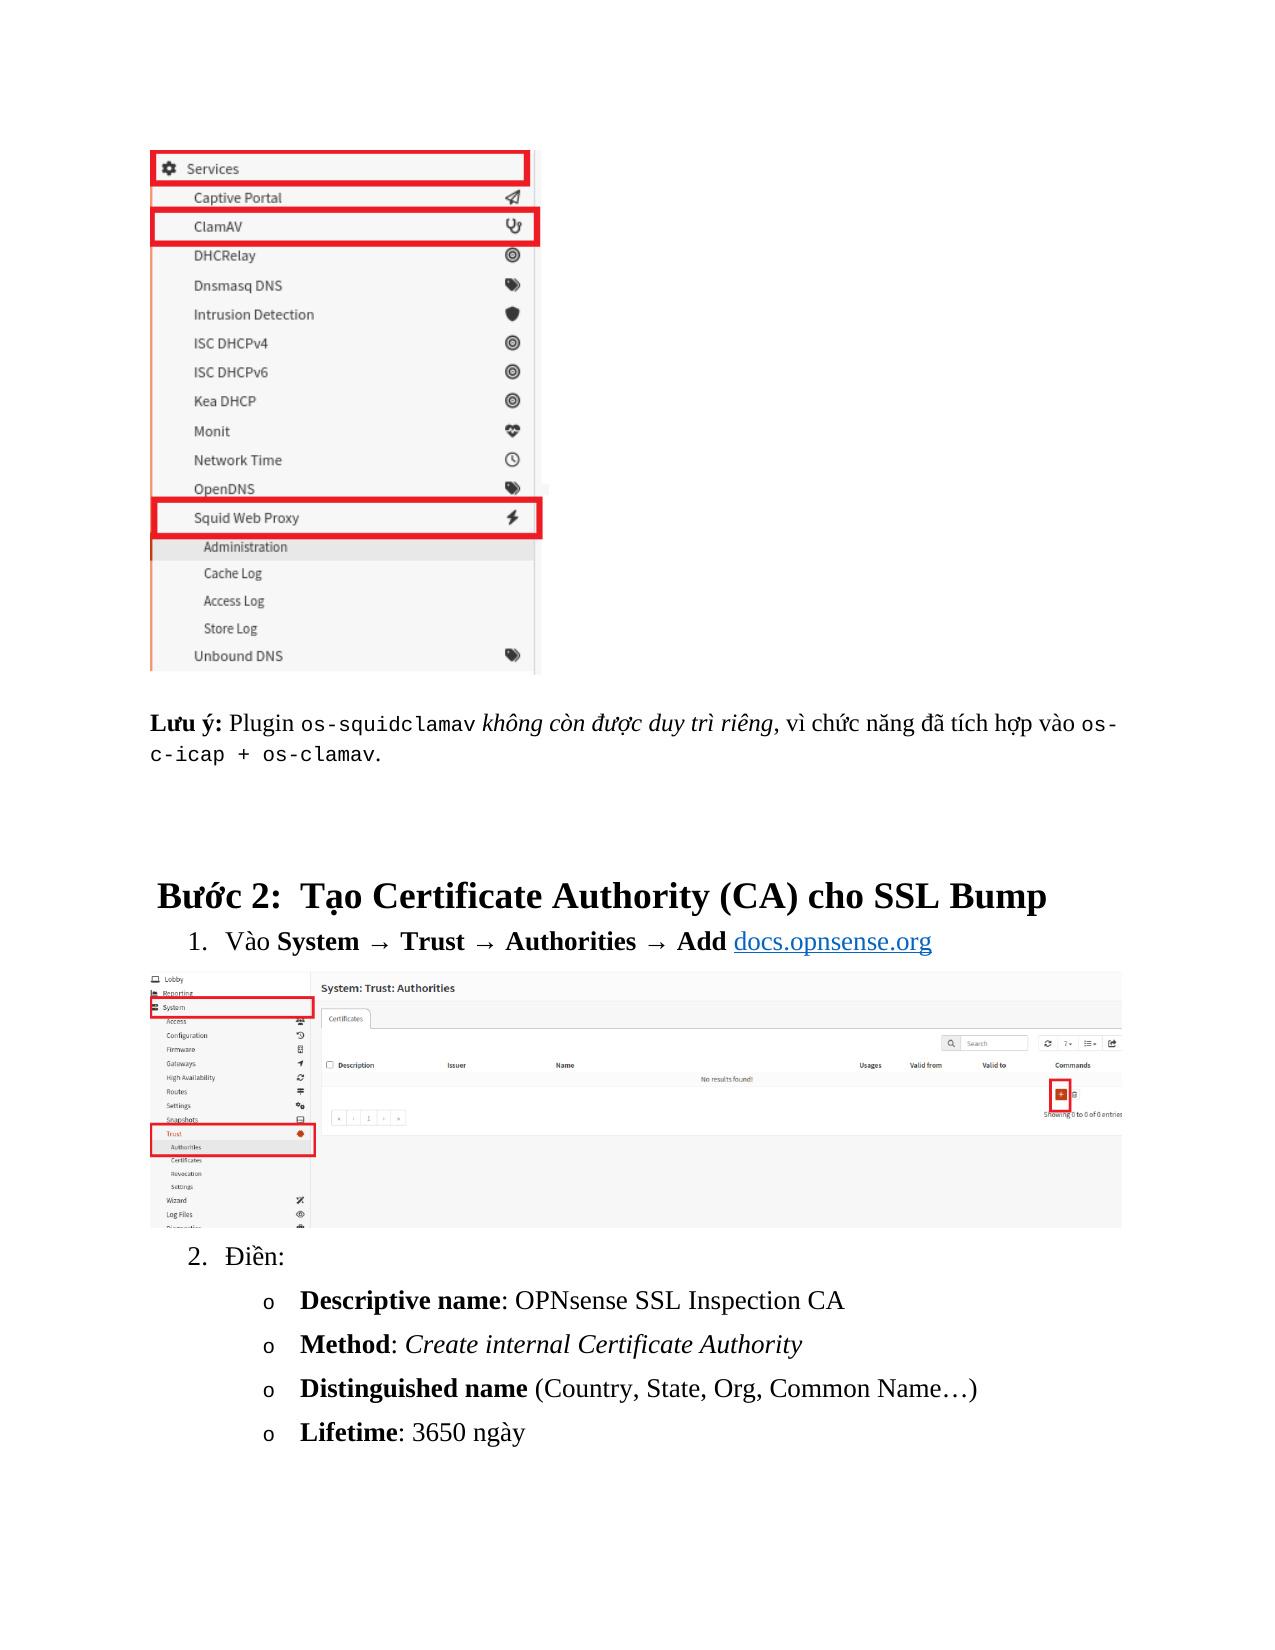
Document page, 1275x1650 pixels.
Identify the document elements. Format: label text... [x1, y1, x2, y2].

list Descriptive name: OPNsense SSL Inspection CA [262, 1284, 1125, 1315]
picture [150, 150, 549, 680]
list Method: Create internal Certificate Authority [262, 1328, 1125, 1359]
picture [150, 968, 1124, 1228]
text Lưu ý: Plugin os-squidclamav không còn được duy trì riêng, vì chức năng đã tích hợp vào os-c-icap + os-clamav. [150, 708, 1125, 767]
list Distinguished name (Country, State, Org, Common Name…) [262, 1372, 1125, 1403]
subtitle Tạo Certificate Authority (CA) cho SSL Bump [157, 873, 1125, 916]
list Lifetime: 3650 ngày [262, 1416, 1125, 1448]
list Điền: [187, 1240, 1125, 1271]
list Vào System → Trust → Authorities → Add docs.opnsense.org [187, 925, 1125, 956]
